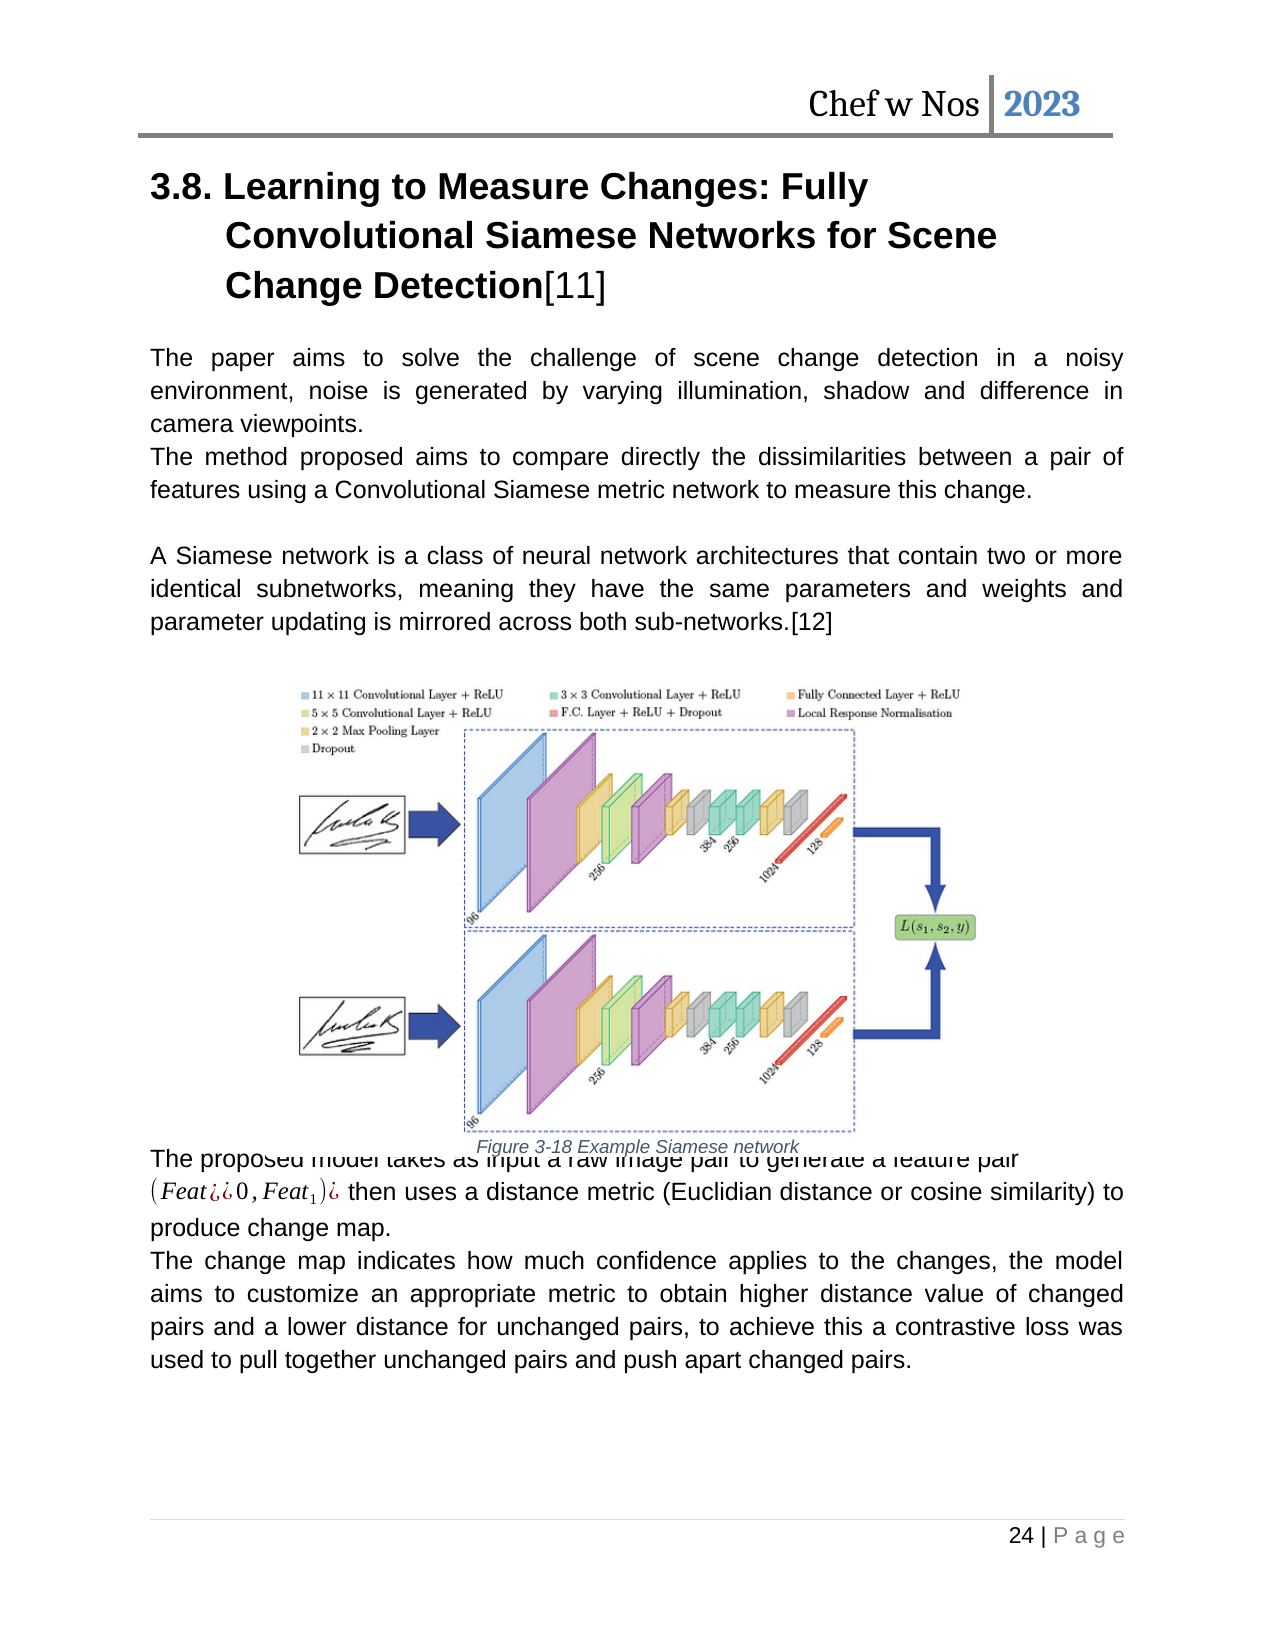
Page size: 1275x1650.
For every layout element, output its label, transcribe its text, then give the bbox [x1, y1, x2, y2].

subtitle 3.8. Learning to Measure Changes: Fully Convolutional Siamese Networks for Scene Change Detection [150, 164, 1125, 306]
text The method proposed aims to compare directly the dissimilarities between a pair of features using a Convolutional Siamese metric network to measure this change. [150, 442, 1125, 504]
text The paper aims to solve the challenge of scene change detection in a noisy environment, noise is generated by varying illumination, shadow and difference in camera viewpoints. [150, 343, 1125, 438]
picture [265, 670, 1010, 1141]
text The change map indicates how much confidence applies to the changes, the model aims to customize an appropriate metric to obtain higher distance value of changed pairs and a lower distance for unchanged pairs, to achieve this a contrastive loss was used to pull together unchanged pairs and push apart changed pairs. [150, 1246, 1125, 1373]
text A Siamese network is a class of neural network architectures that contain two or more identical subnetworks, meaning they have the same parameters and weights and parameter updating is mirrored across both sub-networks. [150, 541, 1125, 636]
